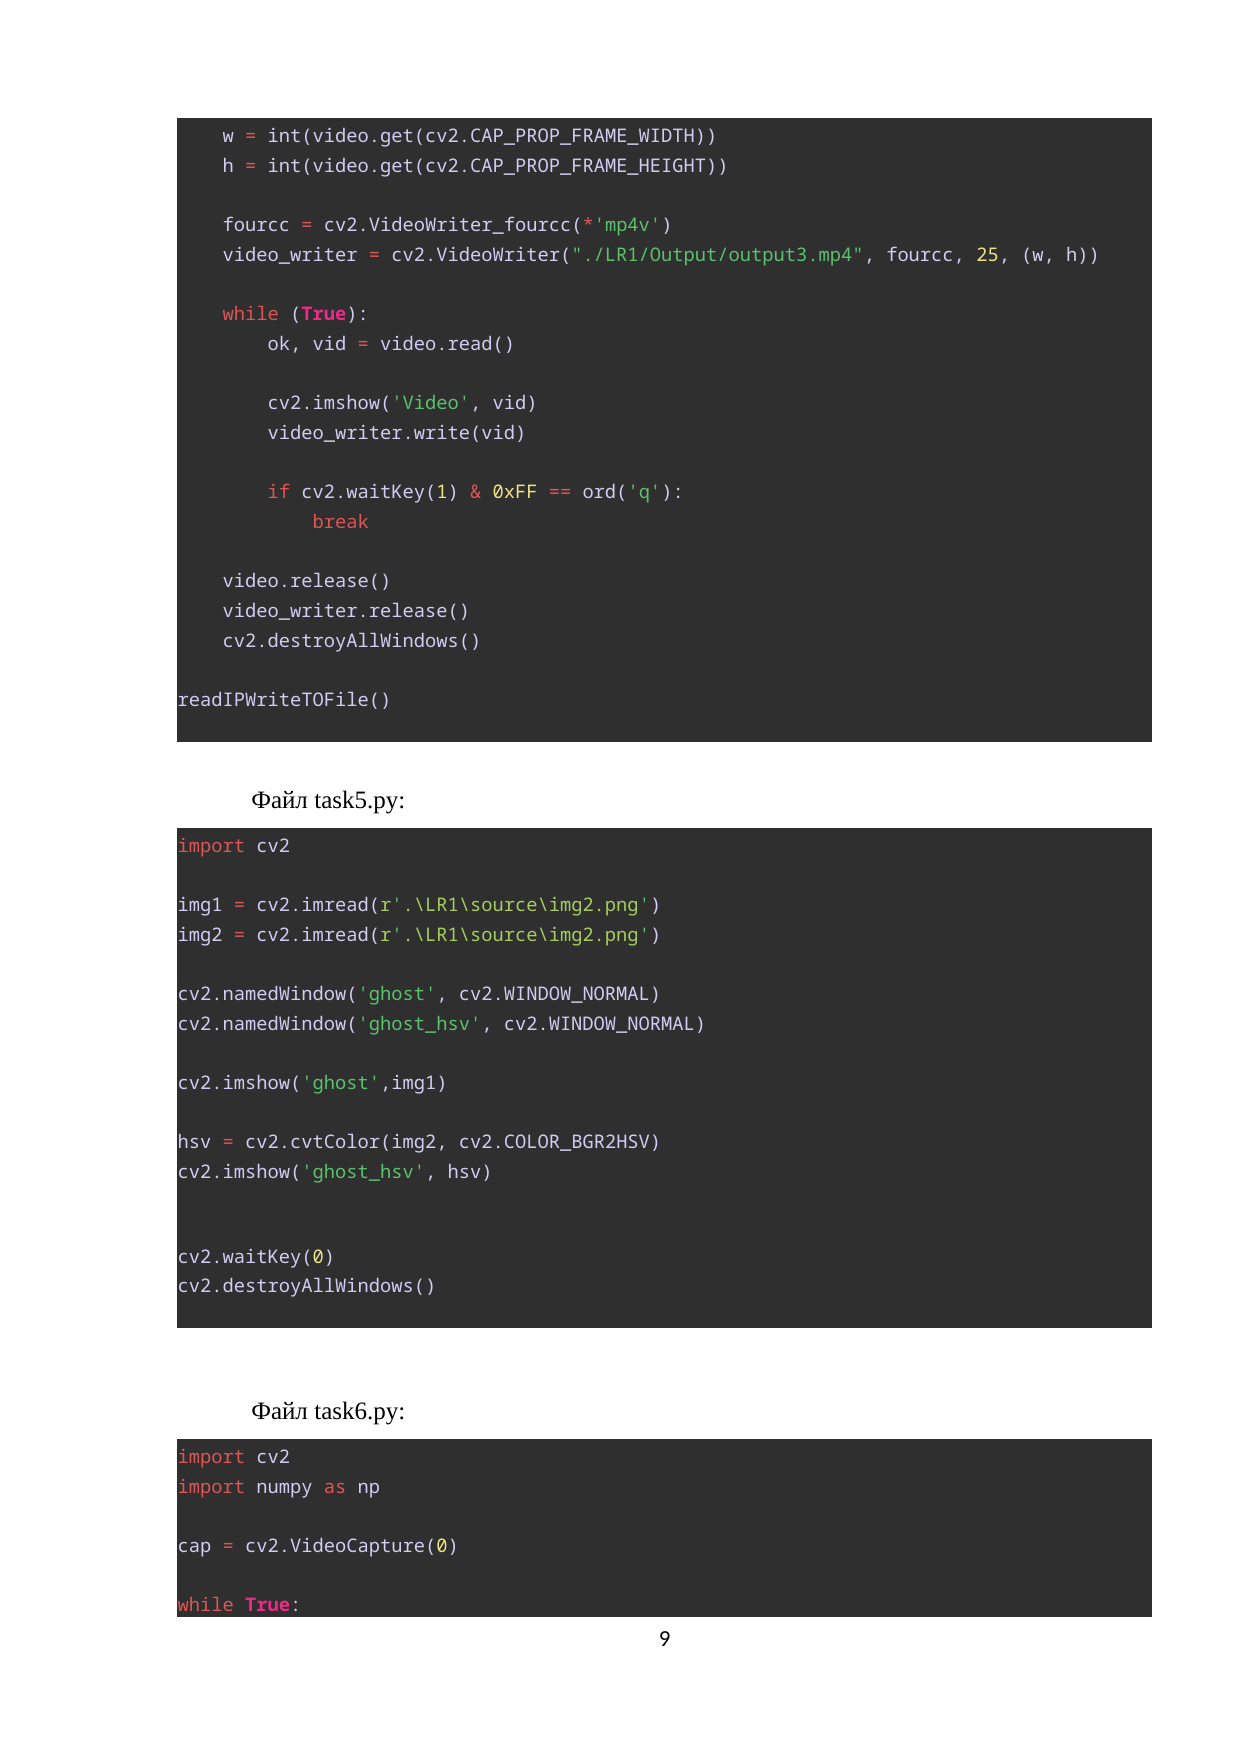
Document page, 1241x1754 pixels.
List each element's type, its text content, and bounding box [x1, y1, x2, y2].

text import cv2 [177, 1439, 1152, 1469]
text break [177, 504, 1152, 534]
text cv2.waitKey(0) [177, 1239, 1152, 1268]
text cv2.namedWindow('ghost_hsv', cv2.WINDOW_NORMAL) [177, 1006, 1152, 1036]
text h = int(video.get(cv2.CAP_PROP_FRAME_HEIGHT)) [177, 148, 1152, 177]
text readIPWriteTOFile() [177, 682, 1152, 712]
text import numpy as np [177, 1469, 1152, 1498]
text fourcc = cv2.VideoWriter_fourcc(*'mp4v') [177, 207, 1152, 237]
text video_writer.release() [177, 593, 1152, 623]
text img1 = cv2.imread(r'.\LR1\source\img2.png') [177, 887, 1152, 917]
text video.release() [177, 563, 1152, 593]
text import cv2 [177, 828, 1152, 857]
text w = int(video.get(cv2.CAP_PROP_FRAME_WIDTH)) [177, 118, 1152, 148]
text if cv2.waitKey(1) & 0xFF == ord('q'): [177, 474, 1152, 504]
text cv2.imshow('Video', vid) [177, 385, 1152, 415]
text Файл task5.py: [177, 785, 1152, 813]
text hsv = cv2.cvtColor(img2, cv2.COLOR_BGR2HSV) [177, 1125, 1152, 1154]
text cv2.imshow('ghost',img1) [177, 1065, 1152, 1095]
text cv2.destroyAllWindows() [177, 623, 1152, 652]
text cv2.imshow('ghost_hsv', hsv) [177, 1154, 1152, 1184]
text while True: [177, 1587, 1152, 1617]
text cv2.destroyAllWindows() [177, 1268, 1152, 1298]
text ok, vid = video.read() [177, 326, 1152, 356]
text cap = cv2.VideoCapture(0) [177, 1528, 1152, 1558]
text video_writer.write(vid) [177, 415, 1152, 445]
text img2 = cv2.imread(r'.\LR1\source\img2.png') [177, 917, 1152, 947]
text Файл task6.py: [177, 1396, 1152, 1425]
text cv2.namedWindow('ghost', cv2.WINDOW_NORMAL) [177, 976, 1152, 1006]
text while (True): [177, 296, 1152, 326]
text video_writer = cv2.VideoWriter("./LR1/Output/output3.mp4", fourcc, 25, (w, h)) [177, 237, 1152, 267]
